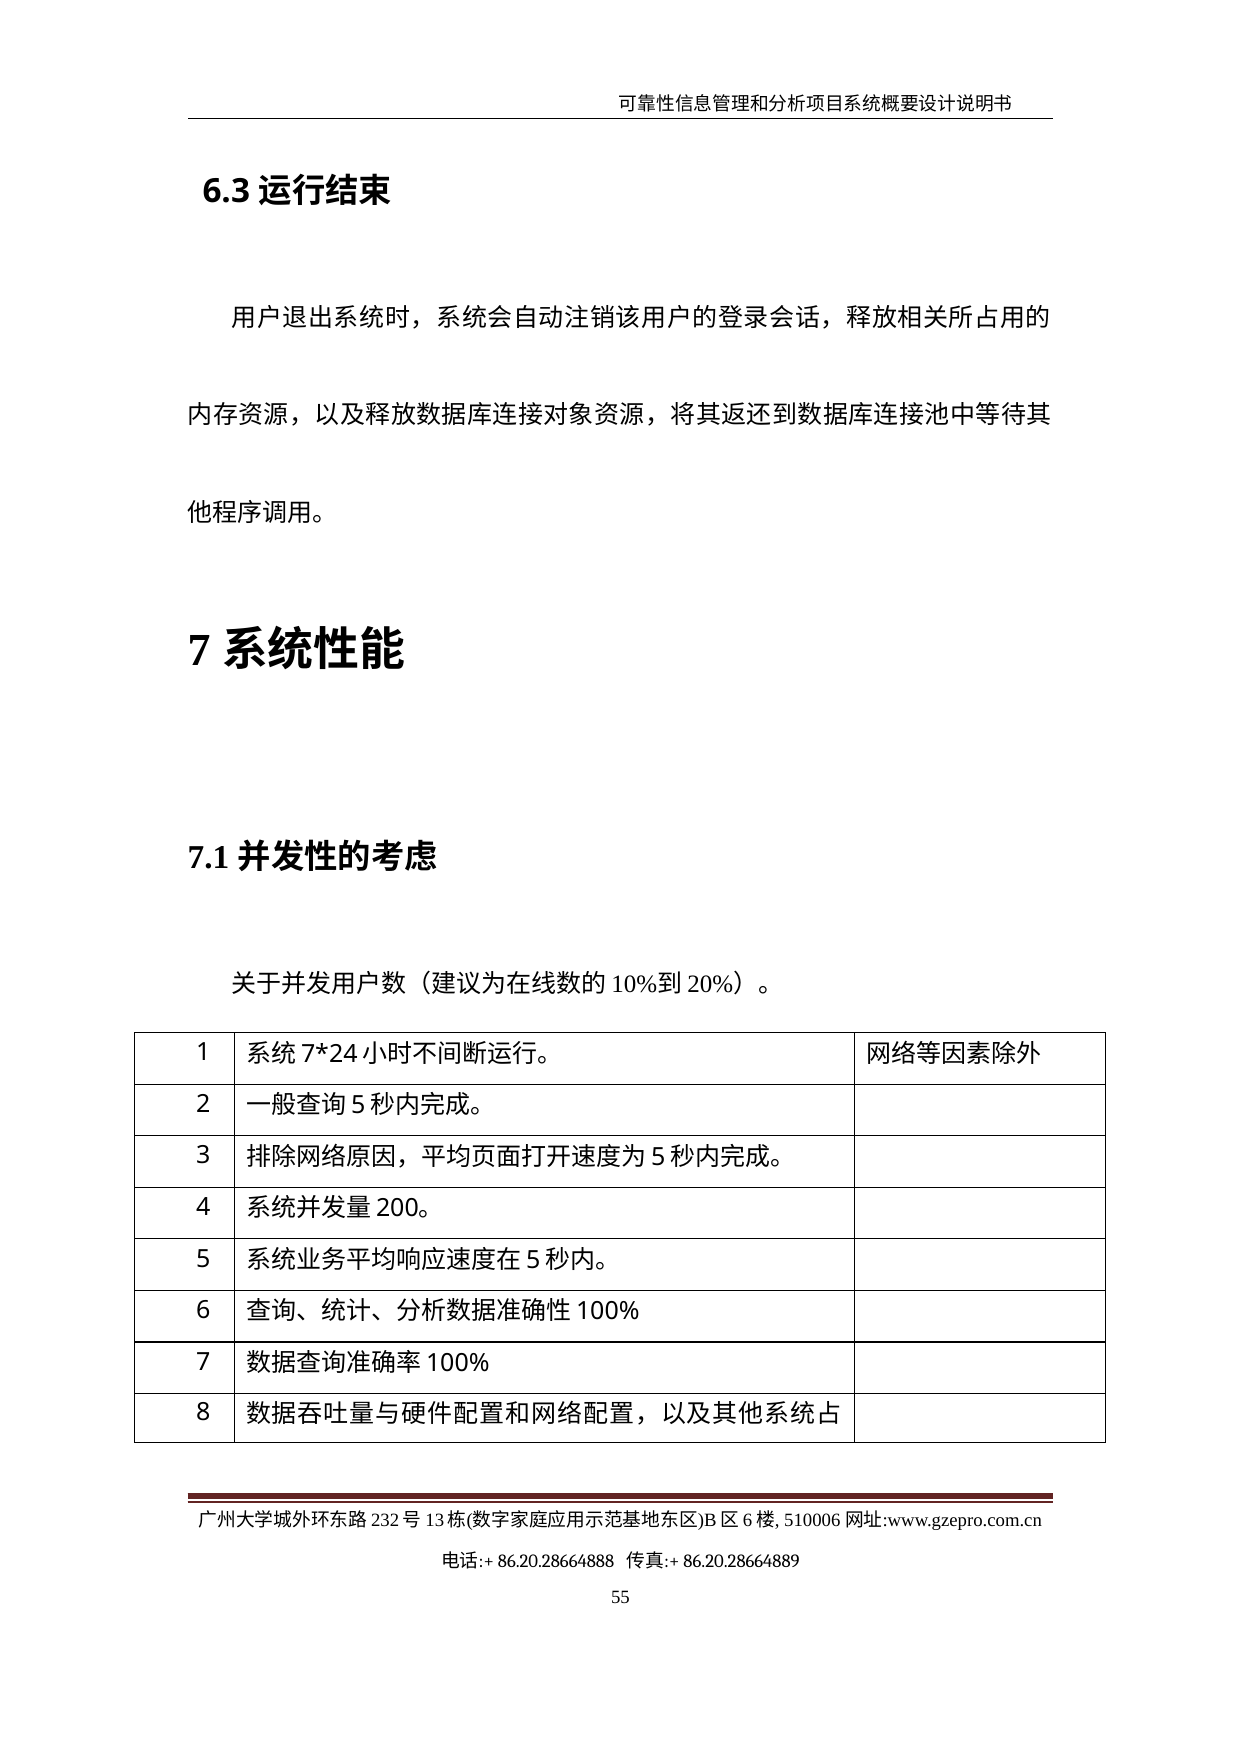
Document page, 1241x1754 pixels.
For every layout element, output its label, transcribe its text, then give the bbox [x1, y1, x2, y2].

table_cell 排除网络原因，平均页面打开速度为5秒内完成。 [235, 1136, 854, 1187]
table_cell 系统并发量200。 [235, 1188, 854, 1238]
table_header 系统7*24小时不间断运行。 [235, 1033, 854, 1083]
table_cell [855, 1239, 1105, 1290]
text 用户退出系统时，系统会自动注销该用户的登录会话，释放相关所占用的内存资源，以及释放数据库连接对象资源，将其返还到数据库连接池中等待其他程序调用。 [187, 283, 1053, 543]
subtitle 并发性的考虑 [187, 822, 1053, 887]
table_cell 系统业务平均响应速度在5秒内。 [235, 1239, 854, 1290]
table_cell 5 [135, 1239, 234, 1290]
table_cell [855, 1136, 1105, 1187]
table_cell 数据查询准确率100% [235, 1343, 854, 1393]
table_cell 一般查询5秒内完成。 [235, 1085, 854, 1135]
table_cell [235, 1394, 854, 1442]
table_cell 6 [135, 1291, 234, 1341]
table_cell 3 [135, 1136, 234, 1187]
subtitle 运行结束 [202, 155, 1053, 220]
table_header 1 [135, 1033, 234, 1083]
table_cell [855, 1085, 1105, 1135]
text 关于并发用户数（建议为在线数的10%到20%）。 [187, 949, 1053, 1014]
table_cell [855, 1394, 1105, 1442]
table_cell [855, 1291, 1105, 1341]
table_cell 8 [135, 1394, 234, 1442]
table_cell 2 [135, 1085, 234, 1135]
table_cell 查询、统计、分析数据准确性100% [235, 1291, 854, 1341]
table_cell 4 [135, 1188, 234, 1238]
table_cell [855, 1188, 1105, 1238]
table_cell 7 [135, 1343, 234, 1393]
table_cell [855, 1343, 1105, 1393]
table_header 网络等因素除外 [855, 1033, 1105, 1083]
subtitle 系统性能 [187, 596, 1053, 694]
